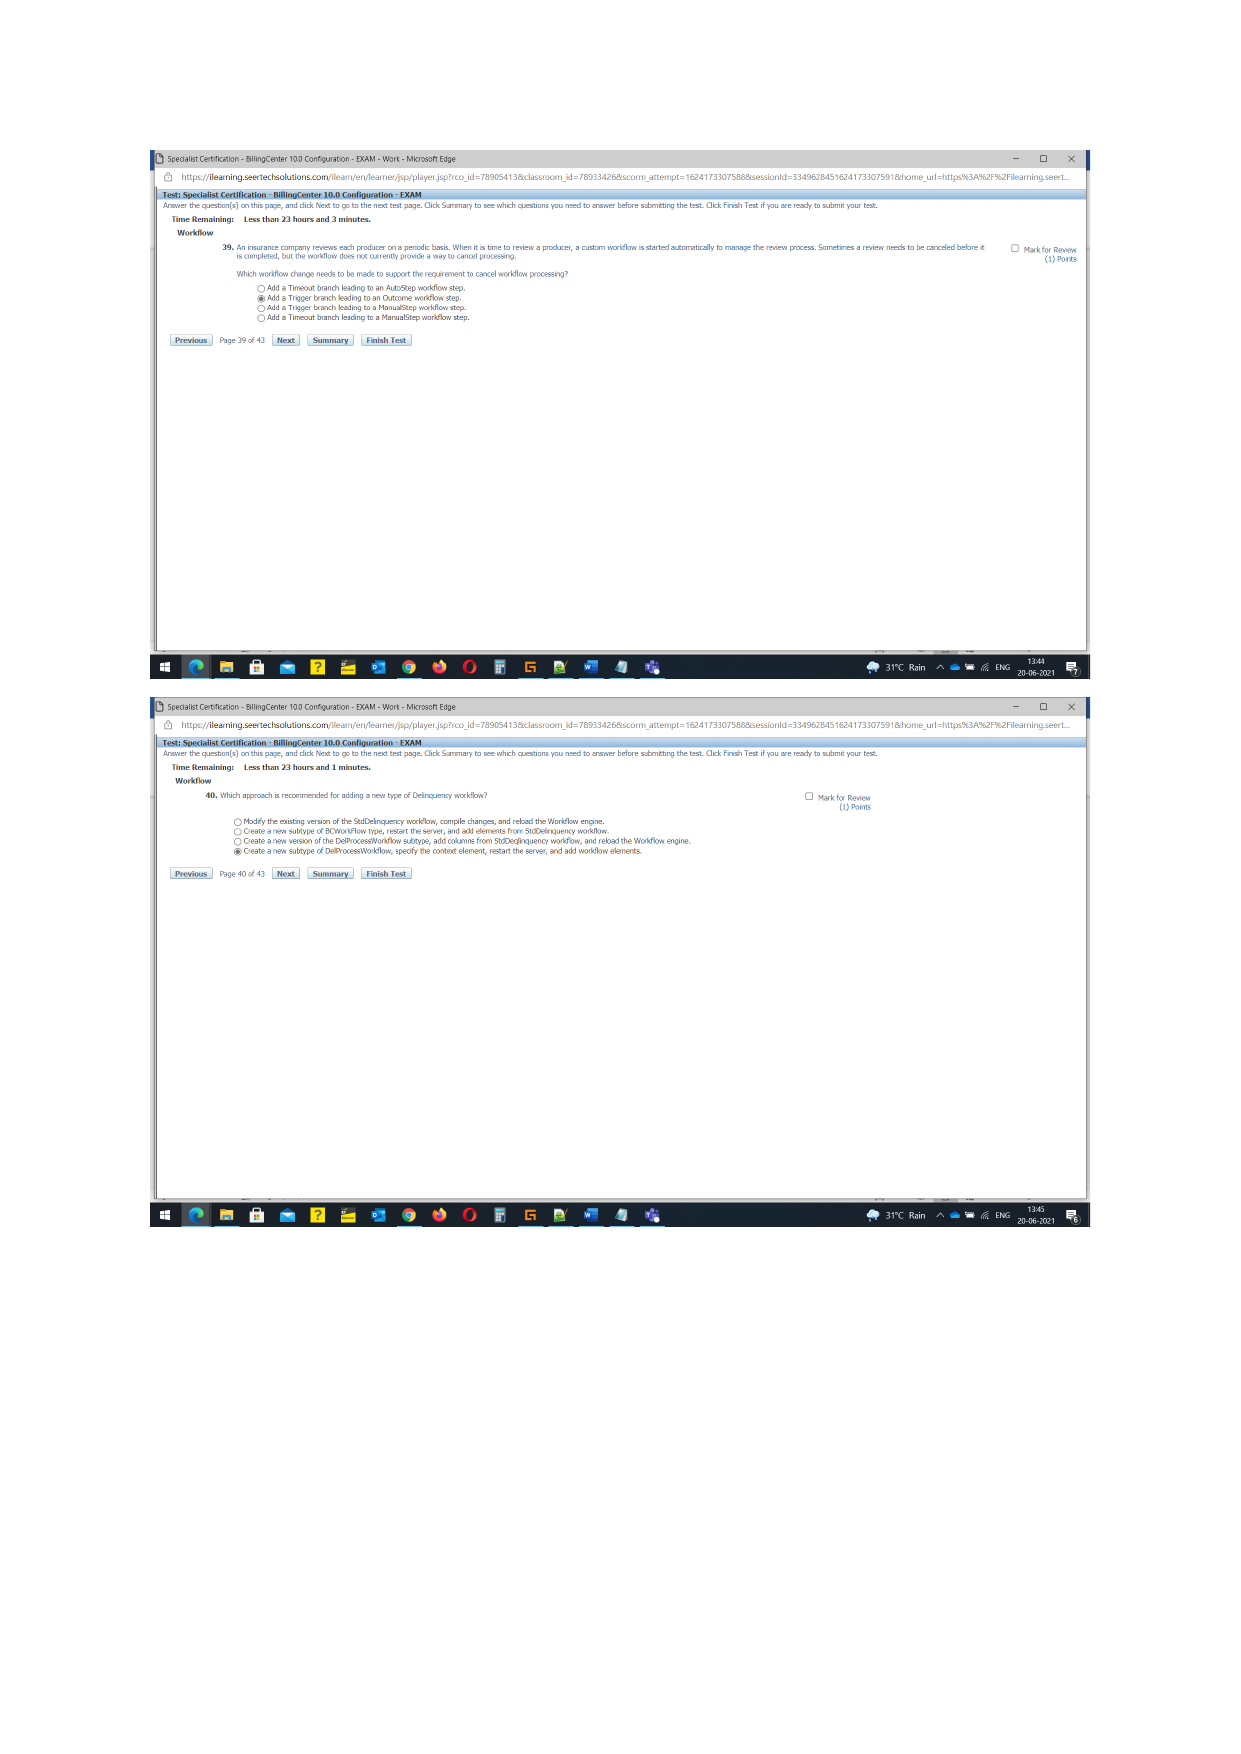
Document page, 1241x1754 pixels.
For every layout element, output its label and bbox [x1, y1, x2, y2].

picture [150, 150, 1091, 679]
picture [150, 697, 1091, 1227]
